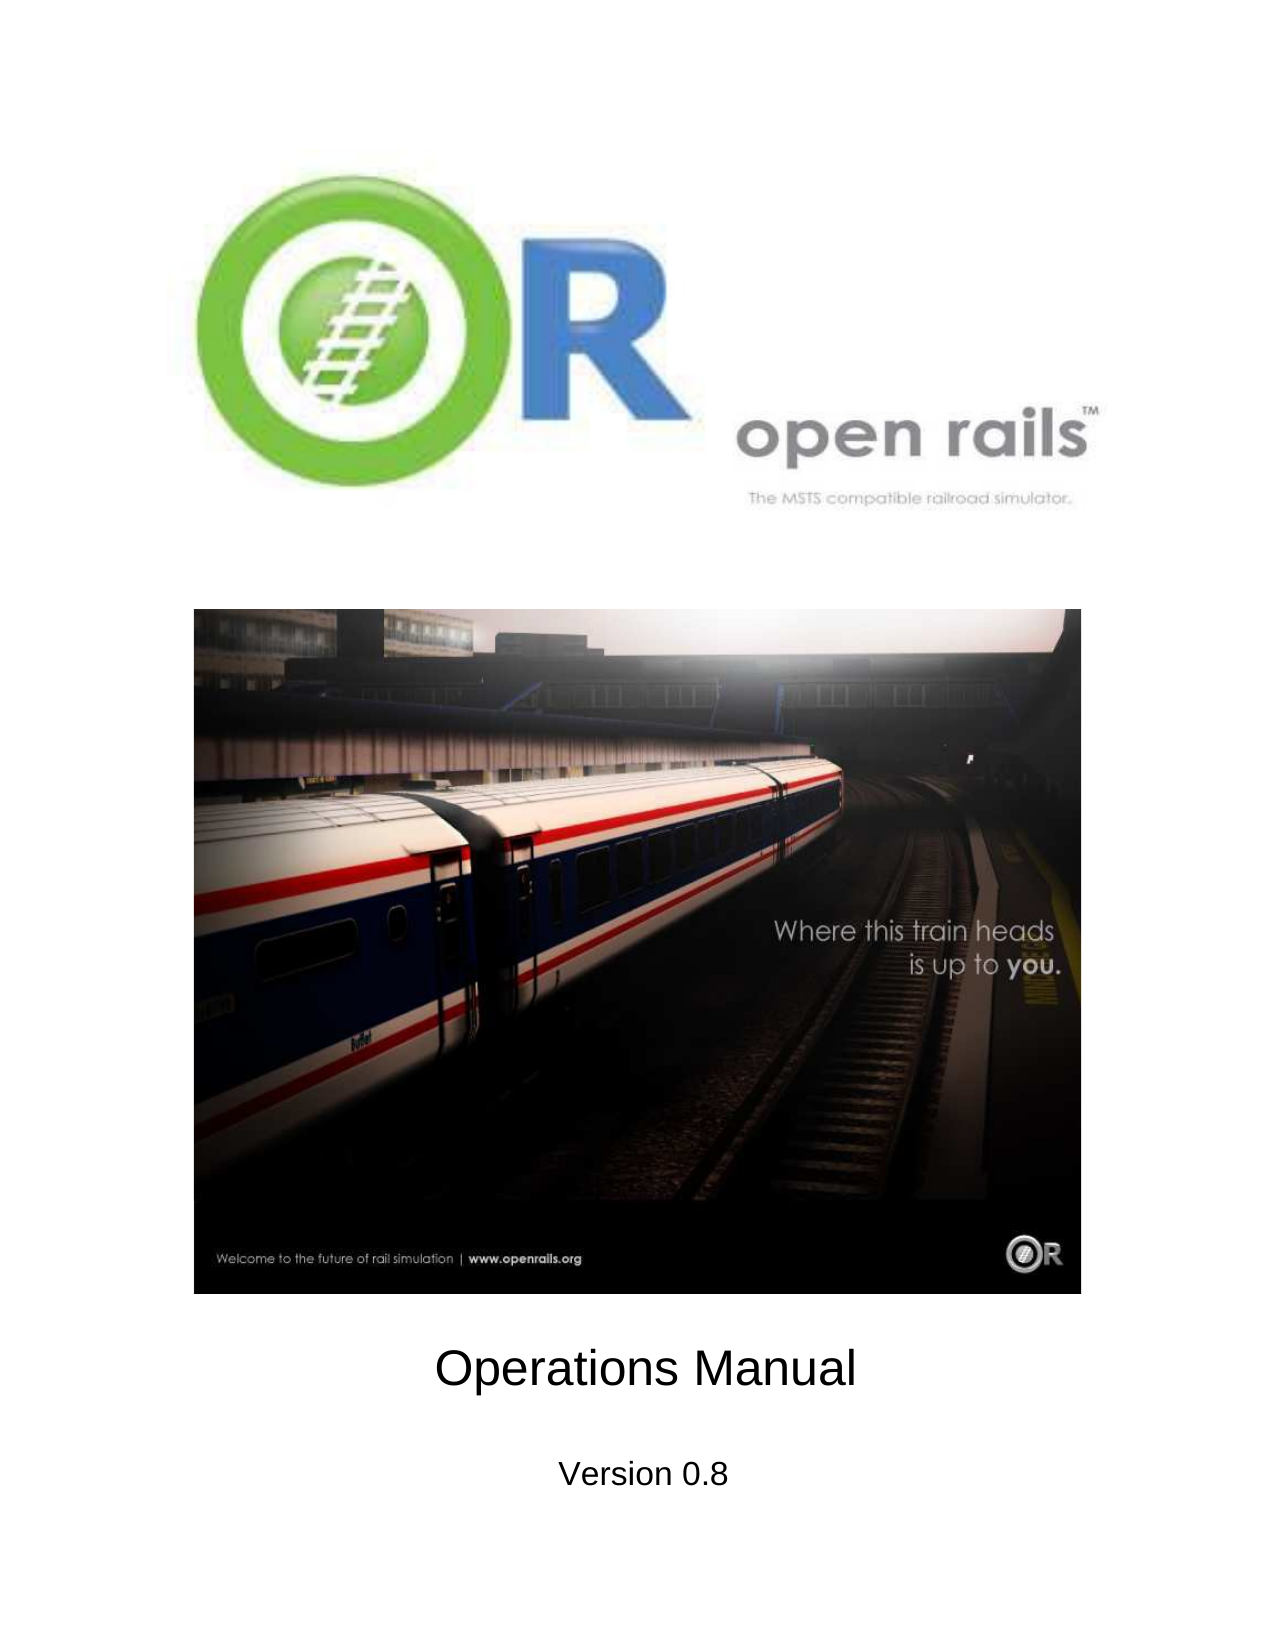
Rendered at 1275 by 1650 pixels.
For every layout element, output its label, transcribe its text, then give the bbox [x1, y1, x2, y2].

picture [167, 149, 1108, 514]
text Version 0.8 [530, 1454, 757, 1492]
text Operations Manual [420, 1340, 871, 1396]
picture [193, 609, 1082, 1294]
